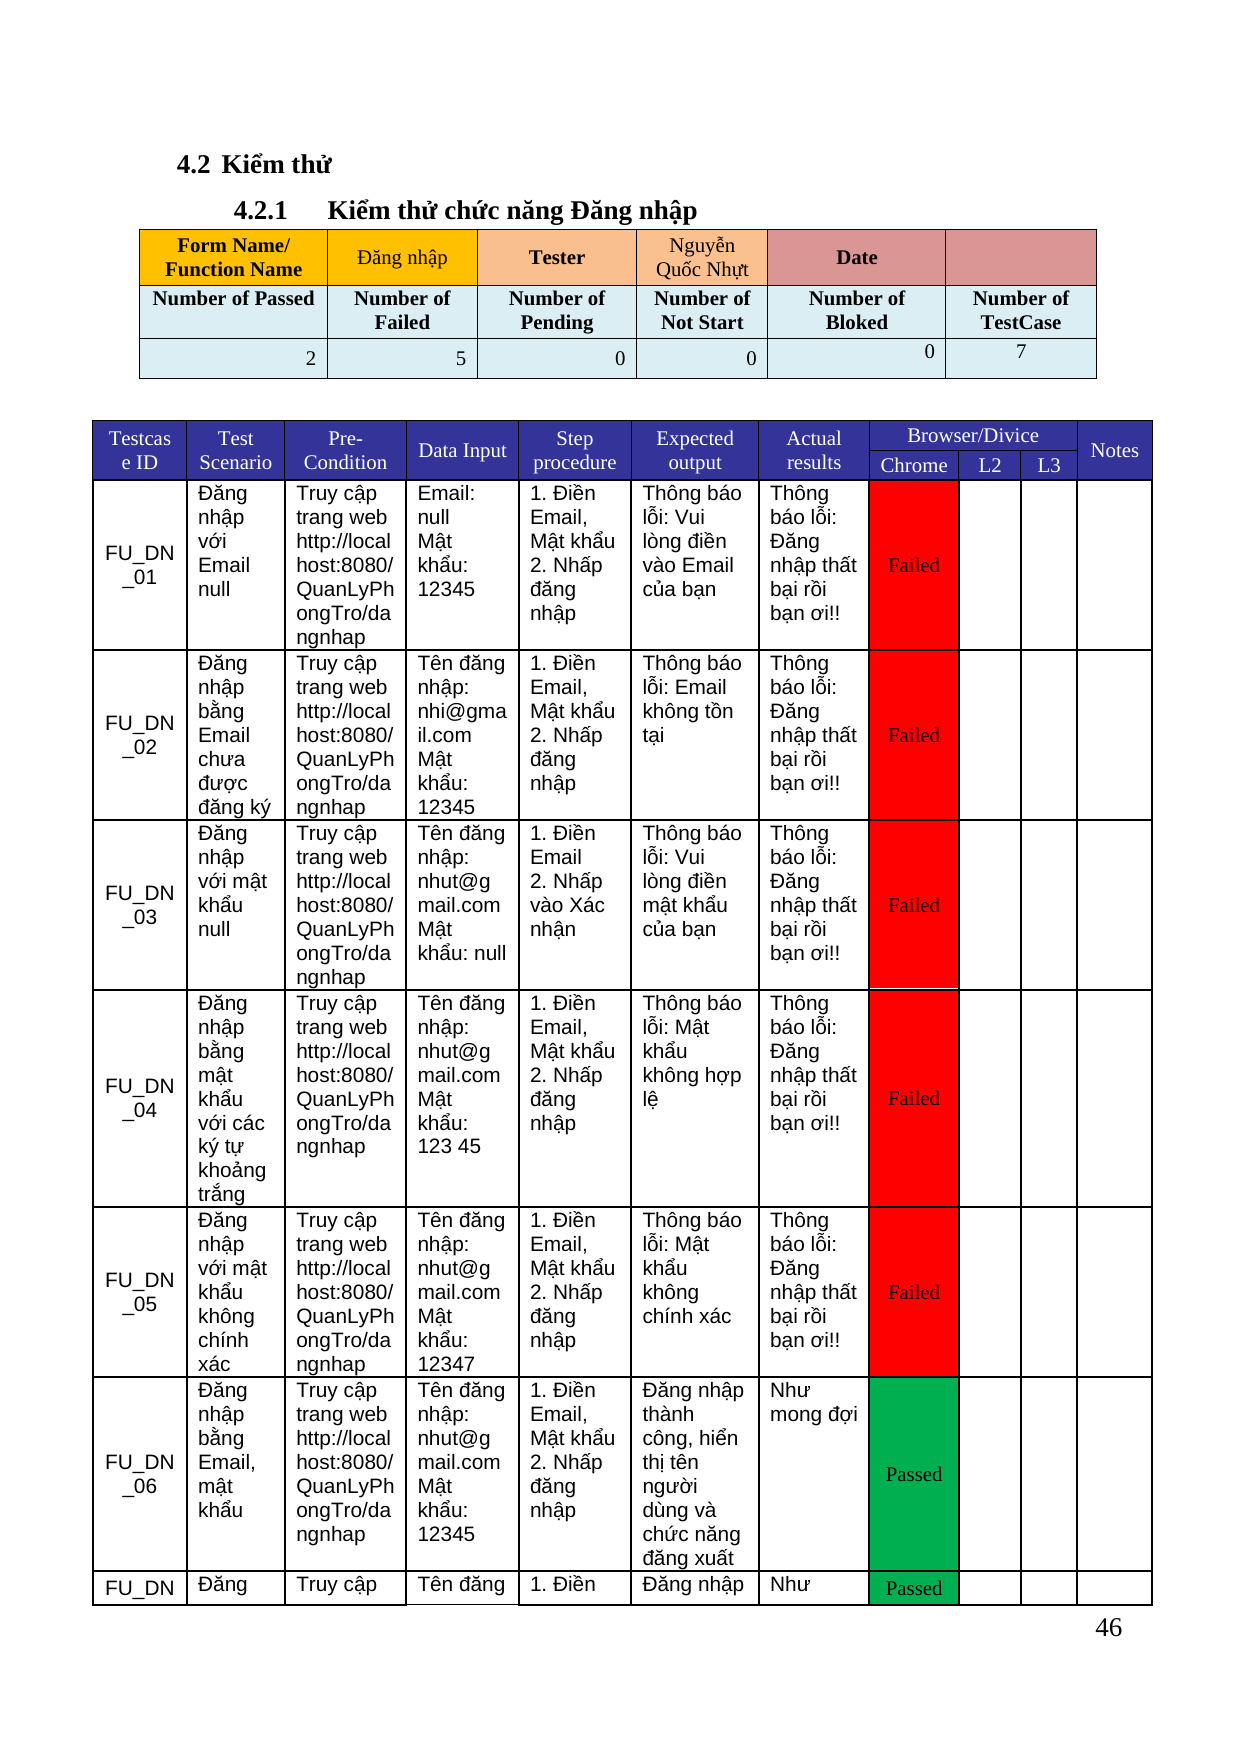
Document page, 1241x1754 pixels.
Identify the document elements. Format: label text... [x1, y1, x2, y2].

table_cell Passed [870, 1378, 958, 1570]
table_cell Thông báo lỗi: Email không tồn tại [632, 651, 758, 819]
table_cell Tên đăng nhập: nhi@gmail.com Mật khẩu: 12345 [407, 651, 518, 819]
table_header Browser/Divice [870, 421, 1077, 450]
table_cell [960, 1572, 1020, 1604]
table_cell Truy cập trang web http://localhost:8080/QuanLyPhongTro/dangnhap [286, 991, 405, 1206]
table_cell [1078, 1378, 1151, 1570]
table_cell FU_DN_01 [94, 481, 186, 649]
table_header Test Scenario [187, 421, 284, 479]
table_cell Number of Not Start [637, 286, 767, 338]
table_cell Thông báo lỗi: Đăng nhập thất bại rồi bạn ơi!! [760, 821, 868, 988]
table_header Date [768, 230, 945, 285]
table_cell [960, 1378, 1020, 1570]
table_cell FU_DN_07 [94, 1572, 186, 1604]
table_cell Đăng nhập bằng Email chưa được đăng ký [188, 651, 284, 819]
table_cell Thông báo lỗi: Mật khẩu không hợp lệ [632, 991, 758, 1206]
table_cell Đăng nhập thành công, hiển thị tên người dùng và chức năng đăng xuất [632, 1378, 758, 1570]
table_header Notes [1078, 421, 1152, 479]
table_cell Truy cập trang web http://localhost:8080/QuanLyPhongTro/dangnhap [286, 1378, 405, 1570]
table_cell Thông báo lỗi: Đăng nhập thất bại rồi bạn ơi!! [760, 991, 868, 1206]
table_header Testcase ID [93, 421, 186, 479]
table_cell Failed [870, 481, 958, 649]
table_cell [1078, 821, 1151, 988]
table_cell 1. Điền Email, Mật khẩu 2. Nhấp đăng nhập [520, 481, 630, 649]
table_cell Number of TestCase [946, 286, 1096, 338]
table_cell FU_DN_05 [94, 1208, 186, 1376]
table_header Tester [478, 230, 636, 285]
table_cell FU_DN_06 [94, 1378, 186, 1570]
table_cell Number of Bloked [768, 286, 945, 338]
table_cell Failed [870, 821, 958, 988]
table_cell Truy cập trang web http://localhost:8080/QuanLyPhongTro/dangnhap [286, 651, 405, 819]
table_cell [1078, 991, 1151, 1206]
table_cell [960, 651, 1020, 819]
table_cell 2 [140, 339, 327, 378]
table_cell Thông báo lỗi: Đăng nhập thất bại rồi bạn ơi!! [760, 1208, 868, 1376]
table_cell 0 [478, 339, 636, 378]
table_cell Passed [870, 1572, 958, 1604]
table_cell Như mong đợi [760, 1378, 868, 1570]
table_header Expected output [632, 421, 758, 479]
table_cell [1022, 991, 1076, 1206]
table_cell Thông báo lỗi: Vui lòng điền mật khẩu của bạn [632, 821, 758, 988]
subtitle Kiểm thử [177, 148, 1122, 179]
table_cell 1. Điền Email, Mật khẩu 2. Nhấp đăng nhập [520, 991, 630, 1206]
table_cell Đăng nhập bằng mật khẩu với các ký tự khoảng trắng [188, 991, 284, 1206]
table_cell Number of Failed [328, 286, 477, 338]
table_cell [1022, 651, 1076, 819]
table_header Đăng nhập [328, 230, 477, 285]
table_cell [1022, 1572, 1076, 1604]
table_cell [407, 1572, 518, 1604]
table_header Nguyễn Quốc Nhựt [637, 230, 767, 285]
table_cell Đăng nhập với mật khẩu không chính xác [188, 1208, 284, 1376]
table_cell Truy cập trang web http://localhost:8080/QuanLyPhongTro/dangnhap [286, 481, 405, 649]
table_cell Tên đăng nhập: nhut@gmail.com Mật khẩu: 12347 [407, 1208, 518, 1376]
table_cell 0 [637, 339, 767, 378]
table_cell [188, 1572, 284, 1604]
table_header Data Input [407, 421, 518, 479]
table_cell 1. Điền Email, Mật khẩu 2. Nhấp đăng nhập [520, 1208, 630, 1376]
table_cell 5 [328, 339, 477, 378]
table_cell 7 [946, 339, 1096, 378]
table_cell Đăng nhập với Email null [188, 481, 284, 649]
table_cell Thông báo lỗi: Vui lòng điền vào Email của bạn [632, 481, 758, 649]
table_cell Thông báo lỗi: Mật khẩu không chính xác [632, 1208, 758, 1376]
table_cell [1078, 481, 1151, 649]
table_cell [1022, 821, 1076, 988]
table_cell Failed [870, 991, 958, 1206]
table_cell [1022, 481, 1076, 649]
table_cell FU_DN_04 [94, 991, 186, 1206]
table_cell [1078, 651, 1151, 819]
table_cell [520, 1572, 630, 1604]
table_cell Như mong đợi [760, 1572, 868, 1604]
table_cell [960, 481, 1020, 649]
table_cell [960, 1208, 1020, 1376]
table_cell Chrome [870, 451, 958, 479]
table_cell Đăng nhập bằng Email, mật khẩu [188, 1378, 284, 1570]
table_cell [960, 991, 1020, 1206]
table_cell Email: null Mật khẩu: 12345 [407, 481, 518, 649]
subtitle Kiểm thử chức năng Đăng nhập [233, 194, 1122, 226]
table_cell Failed [870, 1208, 958, 1376]
table_cell Truy cập trang web http://localhost:8080/QuanLyPhongTro/dangnhap [286, 821, 405, 988]
table_cell 1. Điền Email, Mật khẩu 2. Nhấp đăng nhập [520, 1378, 630, 1570]
table_cell [1022, 1208, 1076, 1376]
table_cell Truy cập trang web http://localhost:8080/QuanLyPhongTro/dangnhap [286, 1208, 405, 1376]
table_cell Đăng nhập với mật khẩu null [188, 821, 284, 988]
table_header Form Name/ Function Name [140, 230, 327, 285]
table_cell L3 [1021, 451, 1077, 479]
table_cell Tên đăng nhập: nhut@gmail.com Mật khẩu: 12345 [407, 1378, 518, 1570]
table_header [946, 230, 1096, 285]
table_header Step procedure [519, 421, 631, 479]
table_cell Number of Pending [478, 286, 636, 338]
table_cell Failed [870, 651, 958, 819]
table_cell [632, 1572, 758, 1604]
table_cell [1078, 1208, 1151, 1376]
table_cell FU_DN_02 [94, 651, 186, 819]
table_cell 1. Điền Email, Mật khẩu 2. Nhấp đăng nhập [520, 651, 630, 819]
table_cell [1078, 1572, 1151, 1604]
table_cell Number of Passed [140, 286, 327, 338]
table_cell 0 [768, 339, 945, 378]
table_cell [1022, 1378, 1076, 1570]
table_header Pre-Condition [285, 421, 406, 479]
table_cell Thông báo lỗi: Đăng nhập thất bại rồi bạn ơi!! [760, 651, 868, 819]
table_cell Tên đăng nhập: nhut@gmail.com Mật khẩu: null [407, 821, 518, 988]
table_cell FU_DN_03 [94, 821, 186, 988]
table_cell 1. Điền Email 2. Nhấp vào Xác nhận [520, 821, 630, 988]
table_cell Thông báo lỗi: Đăng nhập thất bại rồi bạn ơi!! [760, 481, 868, 649]
table_cell Tên đăng nhập: nhut@gmail.com Mật khẩu: 123 45 [407, 991, 518, 1206]
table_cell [286, 1572, 405, 1604]
table_header Actual results [759, 421, 869, 479]
table_cell [960, 821, 1020, 988]
table_cell L2 [959, 451, 1020, 479]
